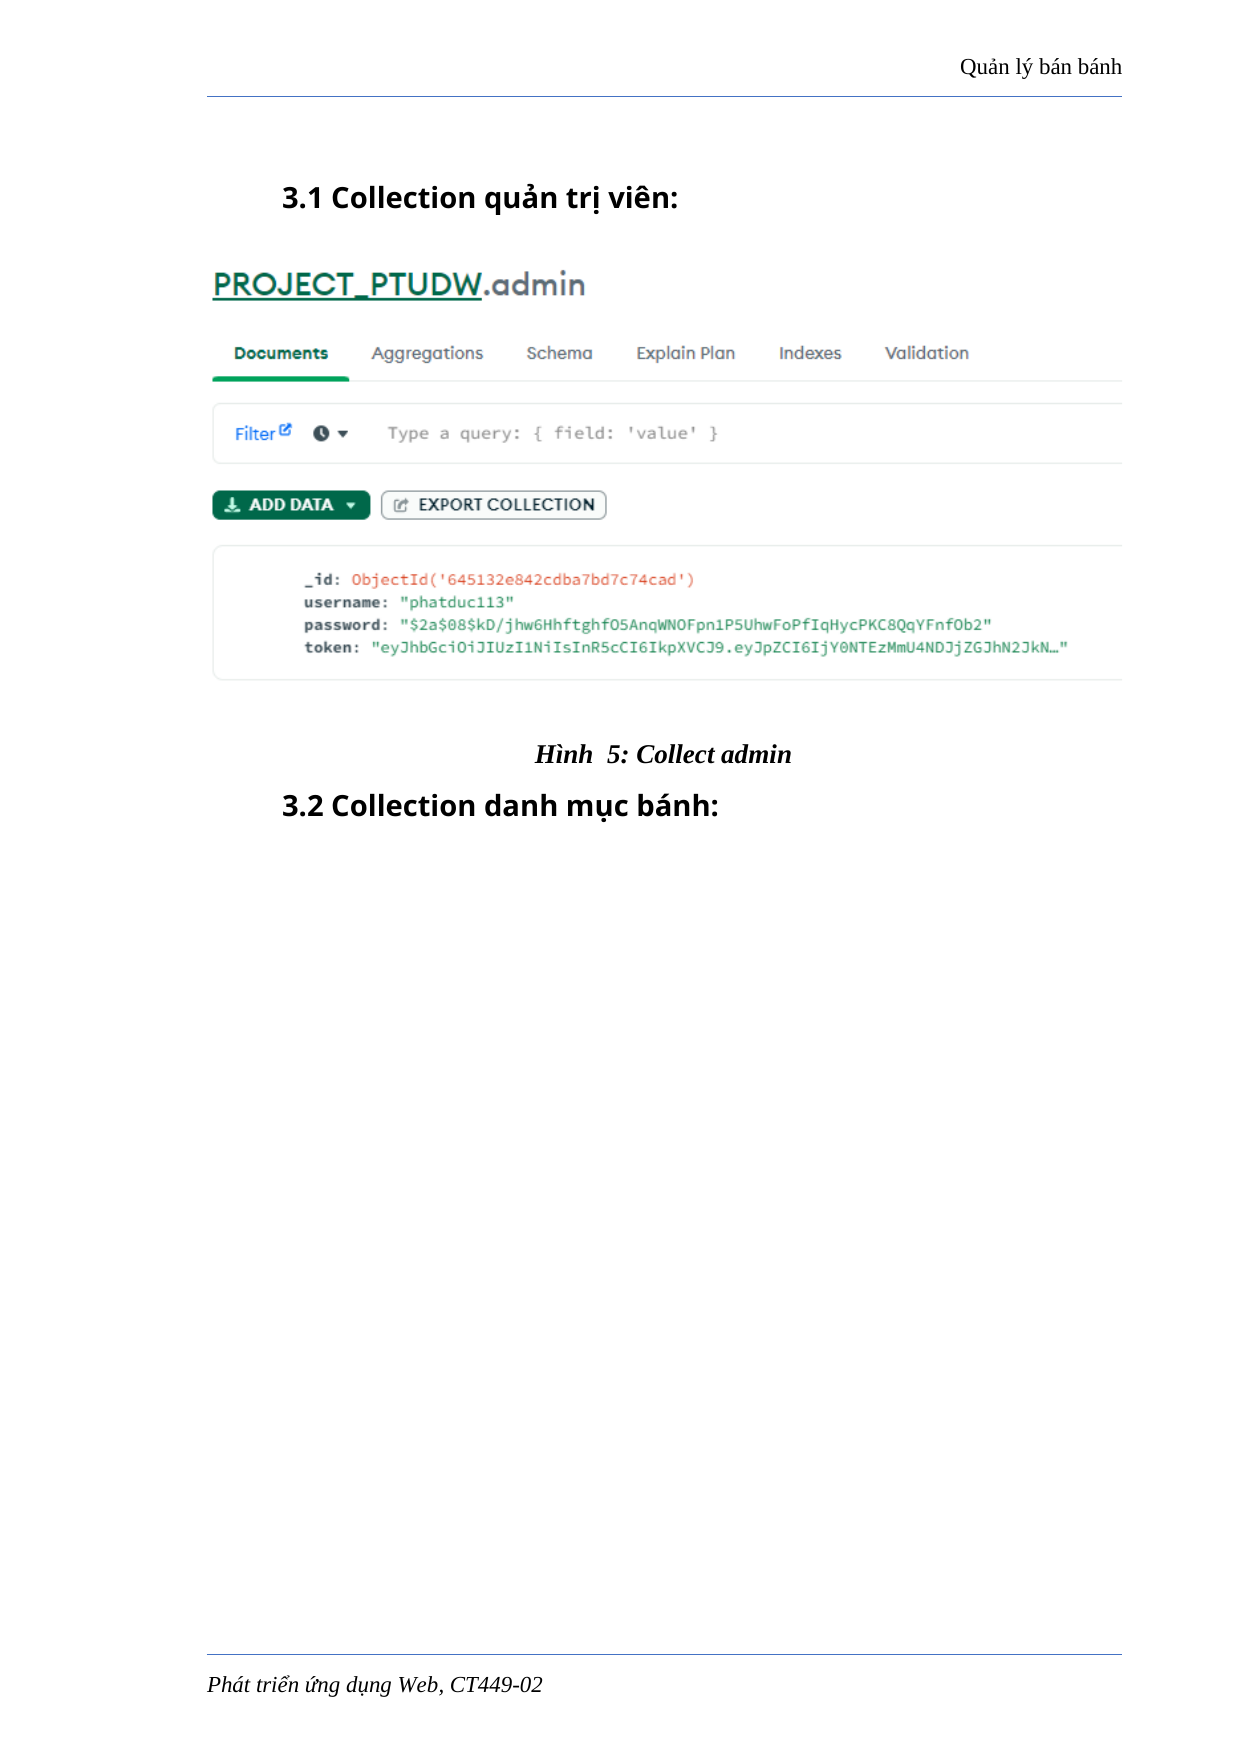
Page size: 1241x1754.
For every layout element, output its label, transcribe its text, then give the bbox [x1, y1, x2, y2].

subtitle 3.1 Collection quản trị viên: [207, 177, 1122, 217]
picture [206, 241, 1123, 739]
subtitle 3.2 Collection danh mục bánh: [207, 785, 1122, 824]
text Hình 5: Collect admin [207, 739, 1122, 769]
